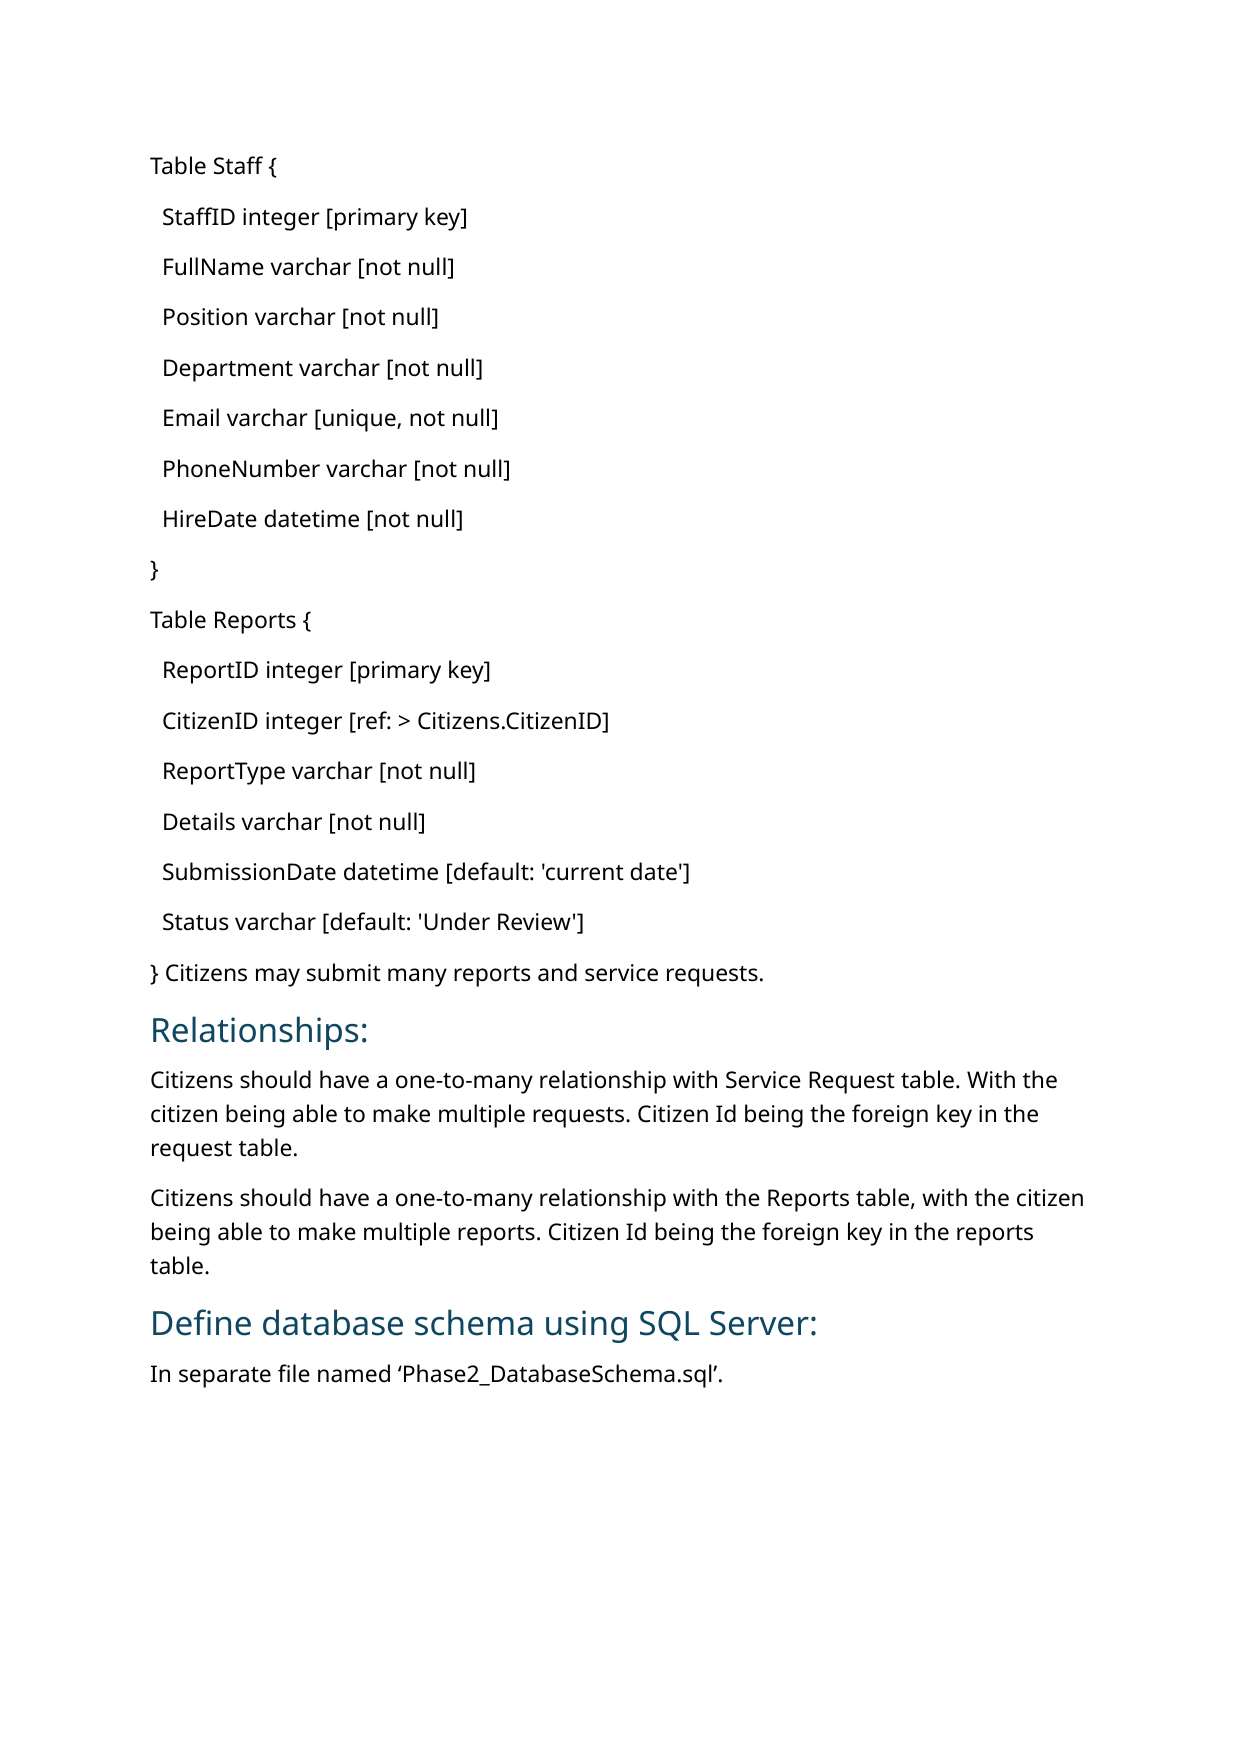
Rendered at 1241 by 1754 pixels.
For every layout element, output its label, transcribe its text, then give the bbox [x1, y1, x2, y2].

text } [150, 553, 1090, 584]
text FullName varchar [not null] [150, 251, 1090, 282]
text In separate file named ‘Phase2_DatabaseSchema.sql’. [150, 1357, 1090, 1389]
text Email varchar [unique, not null] [150, 402, 1090, 433]
text HireDate datetime [not null] [150, 503, 1090, 534]
text CitizenID integer [ref: > Citizens.CitizenID] [150, 704, 1090, 736]
text Status varchar [default: 'Under Review'] [150, 906, 1090, 937]
text Citizens should have a one-to-many relationship with the Reports table, with the citizen being able to make multiple reports. Citizen Id being the foreign key in the reports table. [150, 1182, 1090, 1281]
text Table Reports { [150, 604, 1090, 635]
text Department varchar [not null] [150, 352, 1090, 383]
subtitle Define database schema using SQL Server: [150, 1300, 1090, 1346]
text StaffID integer [primary key] [150, 200, 1090, 232]
text Details varchar [not null] [150, 805, 1090, 837]
text PhoneNumber varchar [not null] [150, 452, 1090, 484]
text SubmissionDate datetime [default: 'current date'] [150, 856, 1090, 887]
text Table Staff { [150, 150, 1090, 181]
subtitle Relationships: [150, 1007, 1090, 1052]
text ReportID integer [primary key] [150, 654, 1090, 685]
text ReportType varchar [not null] [150, 755, 1090, 786]
text Position varchar [not null] [150, 301, 1090, 332]
text Citizens should have a one-to-many relationship with Service Request table. With the citizen being able to make multiple requests. Citizen Id being the foreign key in the request table. [150, 1064, 1090, 1163]
text } Citizens may submit many reports and service requests. [150, 957, 1090, 988]
